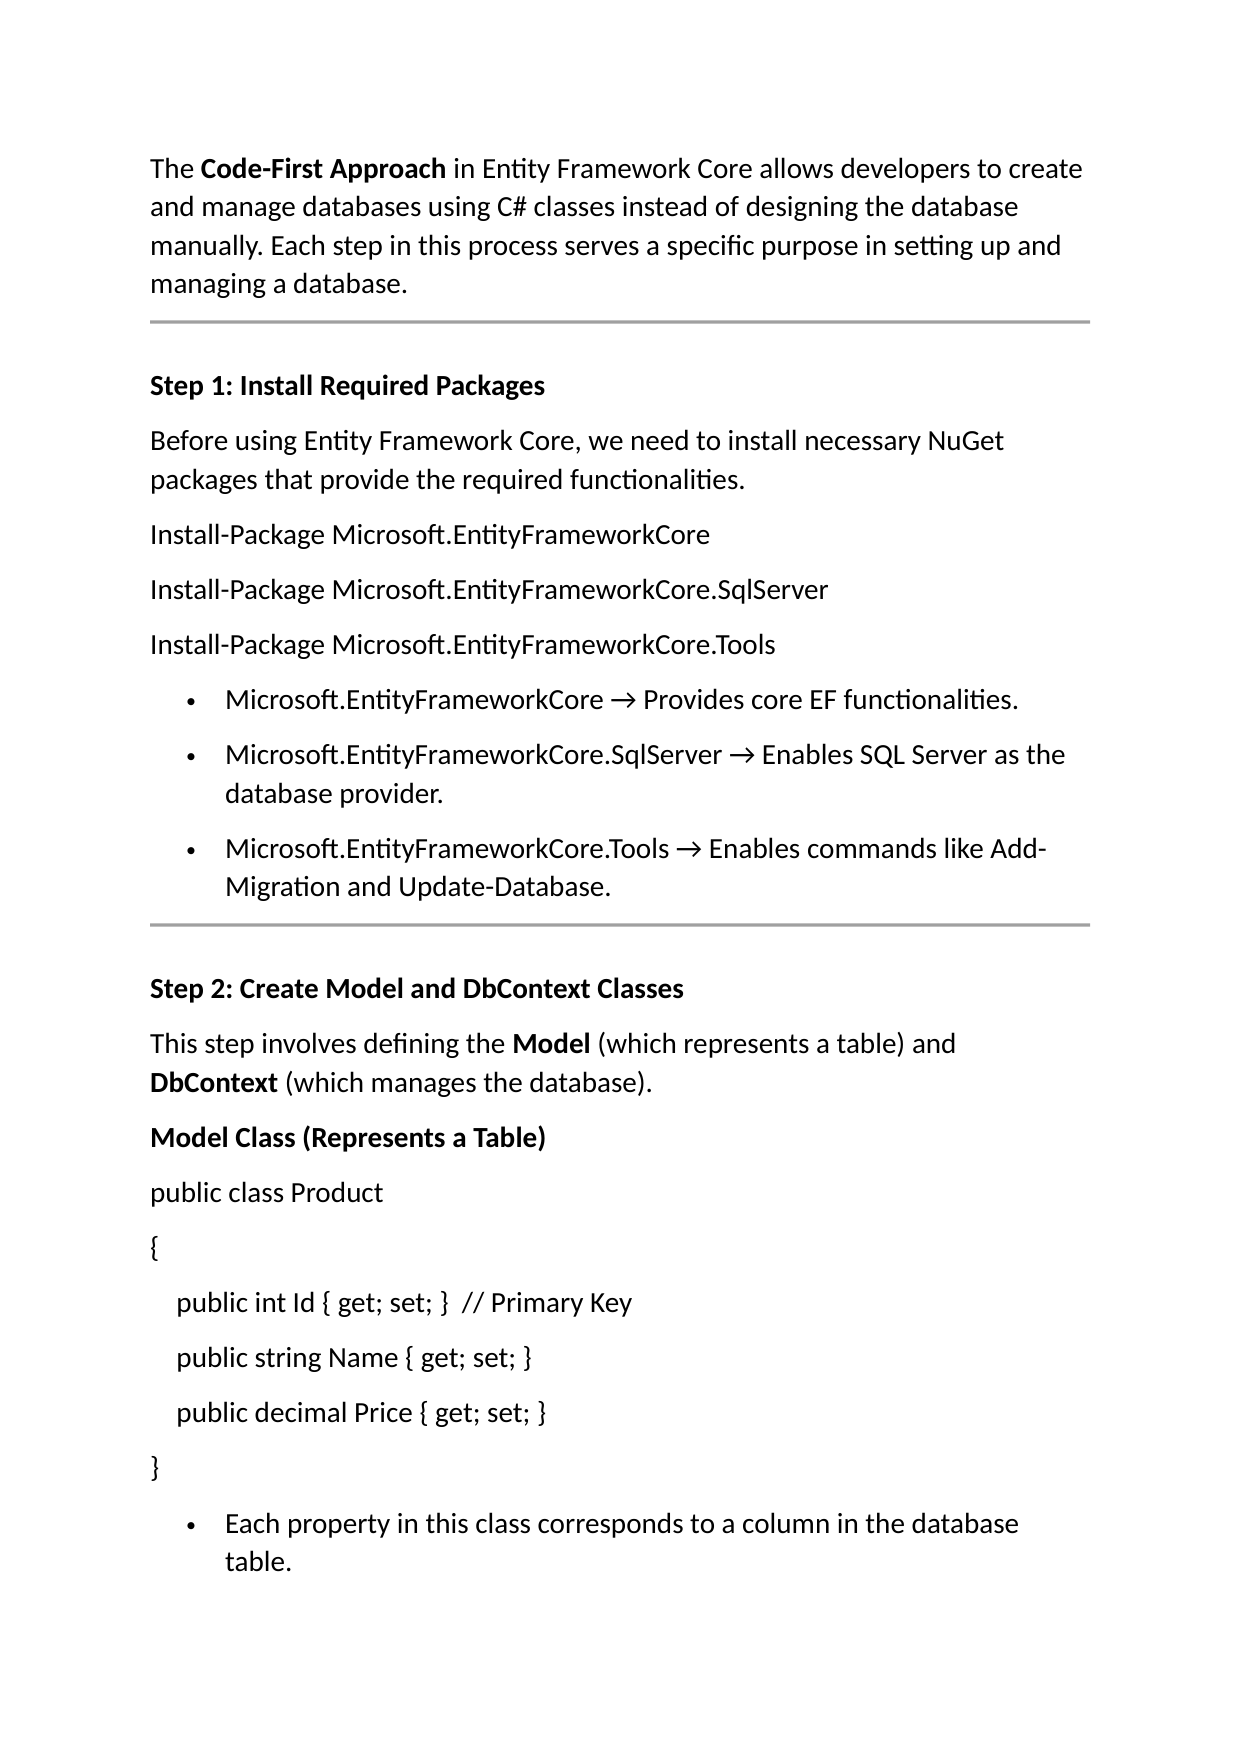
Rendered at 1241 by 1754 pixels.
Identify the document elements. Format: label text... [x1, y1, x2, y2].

list Microsoft.EntityFrameworkCore.Tools → Enables commands like Add-Migration and Update-Database. [187, 830, 1090, 904]
text public string Name { get; set; } [150, 1339, 1090, 1375]
list Microsoft.EntityFrameworkCore → Provides core EF functionalities. [187, 681, 1090, 717]
text Step 2: Create Model and DbContext Classes [150, 970, 1090, 1006]
list Microsoft.EntityFrameworkCore.SqlServer → Enables SQL Server as the database provider. [187, 736, 1090, 810]
text Before using Entity Framework Core, we need to install necessary NuGet packages that provide the required functionalities. [150, 422, 1090, 496]
text The Code-First Approach in Entity Framework Core allows developers to create and manage databases using C# classes instead of designing the database manually. Each step in this process serves a specific purpose in setting up and managing a database. [150, 150, 1090, 301]
text Step 1: Install Required Packages [150, 367, 1090, 403]
text public int Id { get; set; } // Primary Key [150, 1284, 1090, 1320]
text This step involves defining the Model (which represents a table) and DbContext (which manages the database). [150, 1025, 1090, 1099]
text public class Product [150, 1174, 1090, 1210]
text Install-Package Microsoft.EntityFrameworkCore [150, 516, 1090, 552]
text public decimal Price { get; set; } [150, 1394, 1090, 1430]
text } [150, 1449, 1090, 1485]
text { [150, 1229, 1090, 1265]
list Each property in this class corresponds to a column in the database table. [187, 1505, 1090, 1579]
text Install-Package Microsoft.EntityFrameworkCore.Tools [150, 626, 1090, 662]
text Model Class (Represents a Table) [150, 1119, 1090, 1154]
text Install-Package Microsoft.EntityFrameworkCore.SqlServer [150, 571, 1090, 607]
